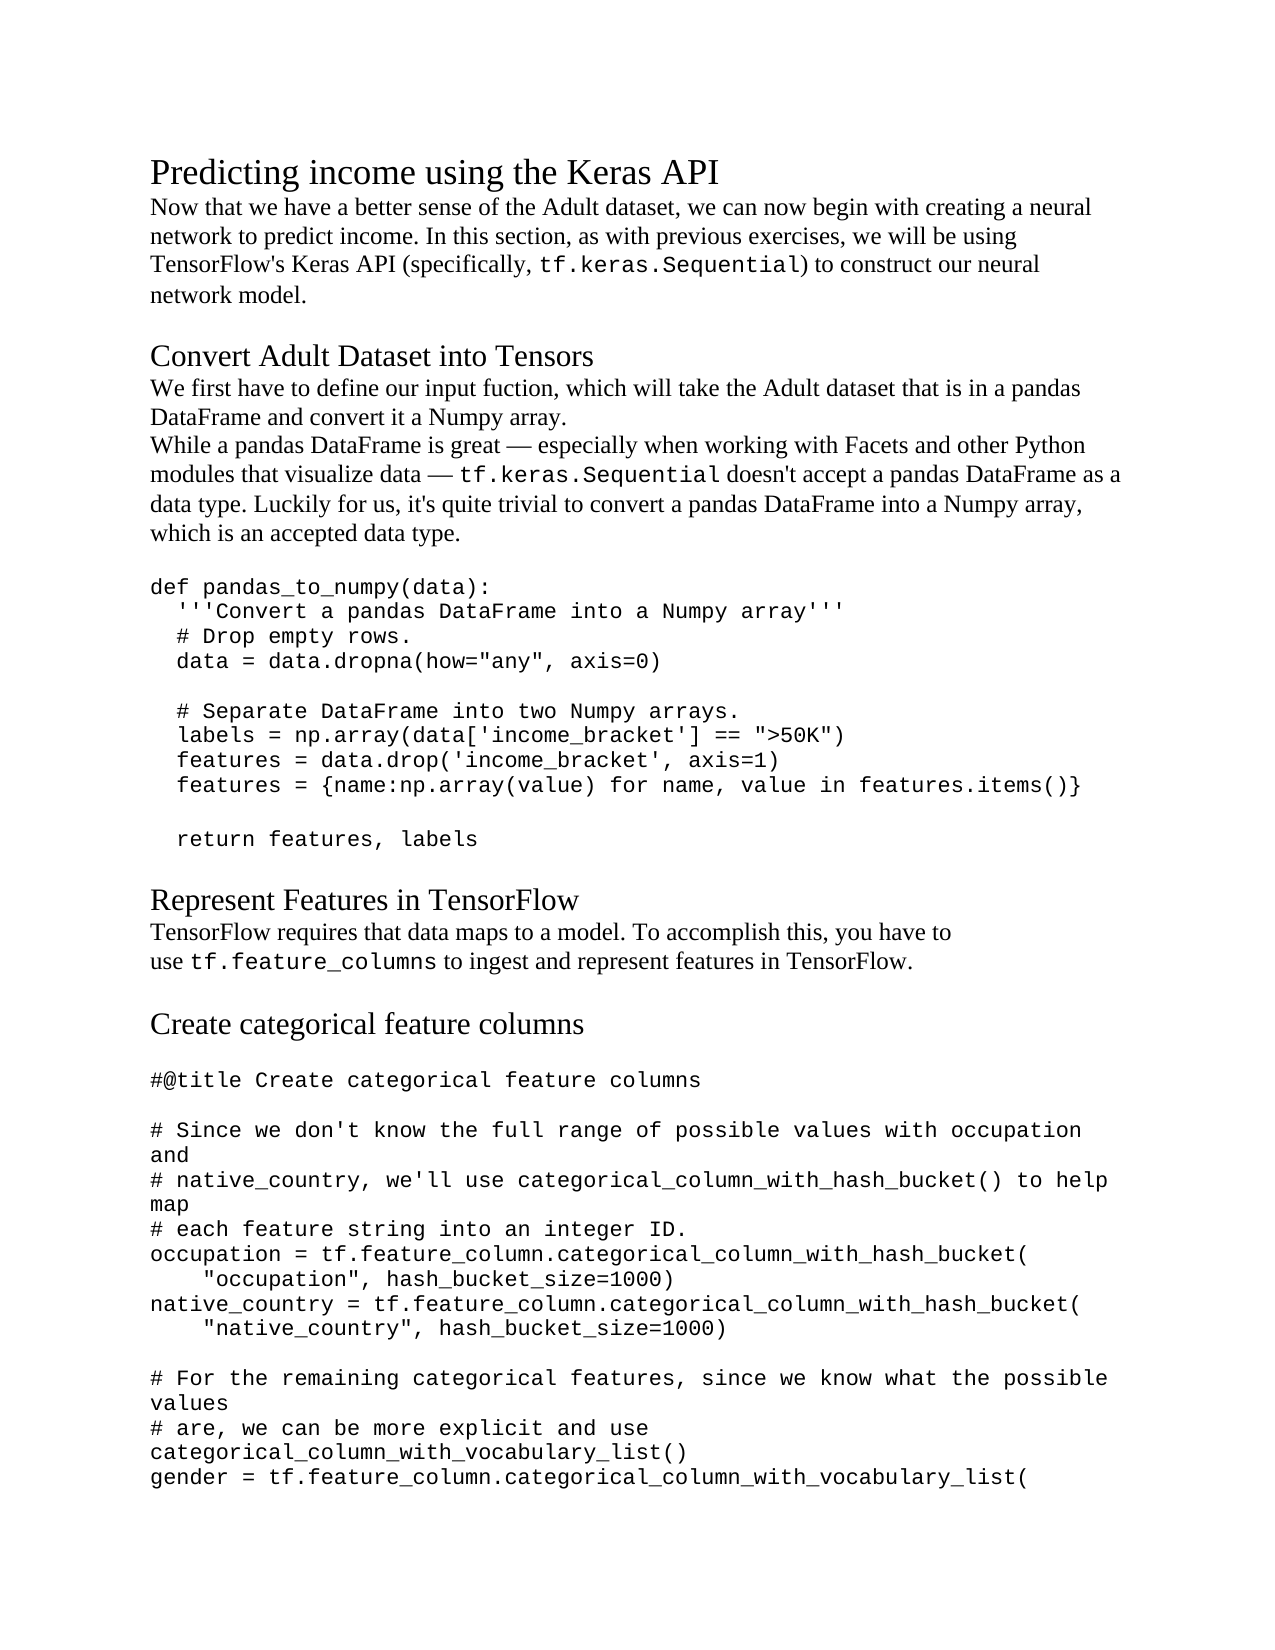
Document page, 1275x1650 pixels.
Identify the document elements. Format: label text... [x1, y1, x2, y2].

text return features, labels [150, 828, 1125, 852]
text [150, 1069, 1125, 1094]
text def pandas_to_numpy(data): [150, 576, 1125, 601]
text We first have to define our input fuction, which will take the Adult dataset that is in a pandas DataFrame and convert it a Numpy array. [150, 373, 1125, 431]
text labels = np.array(data['income_bracket'] == ">50K") [150, 724, 1125, 749]
text data = data.dropna(how="any", axis=0) [150, 650, 1125, 675]
text Now that we have a better sense of the Adult dataset, we can now begin with creating a neural network to predict income. In this section, as with previous exercises, we will be using TensorFlow's Keras API (specifically, tf.keras.Sequential) to construct our neural network model. [150, 192, 1125, 308]
text features = {name:np.array(value) for name, value in features.items()} [150, 774, 1125, 799]
text # Separate DataFrame into two Numpy arrays. [150, 700, 1125, 724]
text # Drop empty rows. [150, 625, 1125, 650]
text features = data.drop('income_bracket', axis=1) [150, 749, 1125, 774]
text Convert Adult Dataset into Tensors [150, 337, 1125, 373]
text '''Convert a pandas DataFrame into a Numpy array''' [150, 601, 1125, 625]
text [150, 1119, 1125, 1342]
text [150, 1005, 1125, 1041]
text Predicting income using the Keras API [150, 150, 1125, 192]
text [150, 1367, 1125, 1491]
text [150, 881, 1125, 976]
text While a pandas DataFrame is great — especially when working with Facets and other Python modules that visualize data — tf.keras.Sequential doesn't accept a pandas DataFrame as a data type. Luckily for us, it's quite trivial to convert a pandas DataFrame into a Numpy array, which is an accepted data type. [150, 431, 1125, 547]
